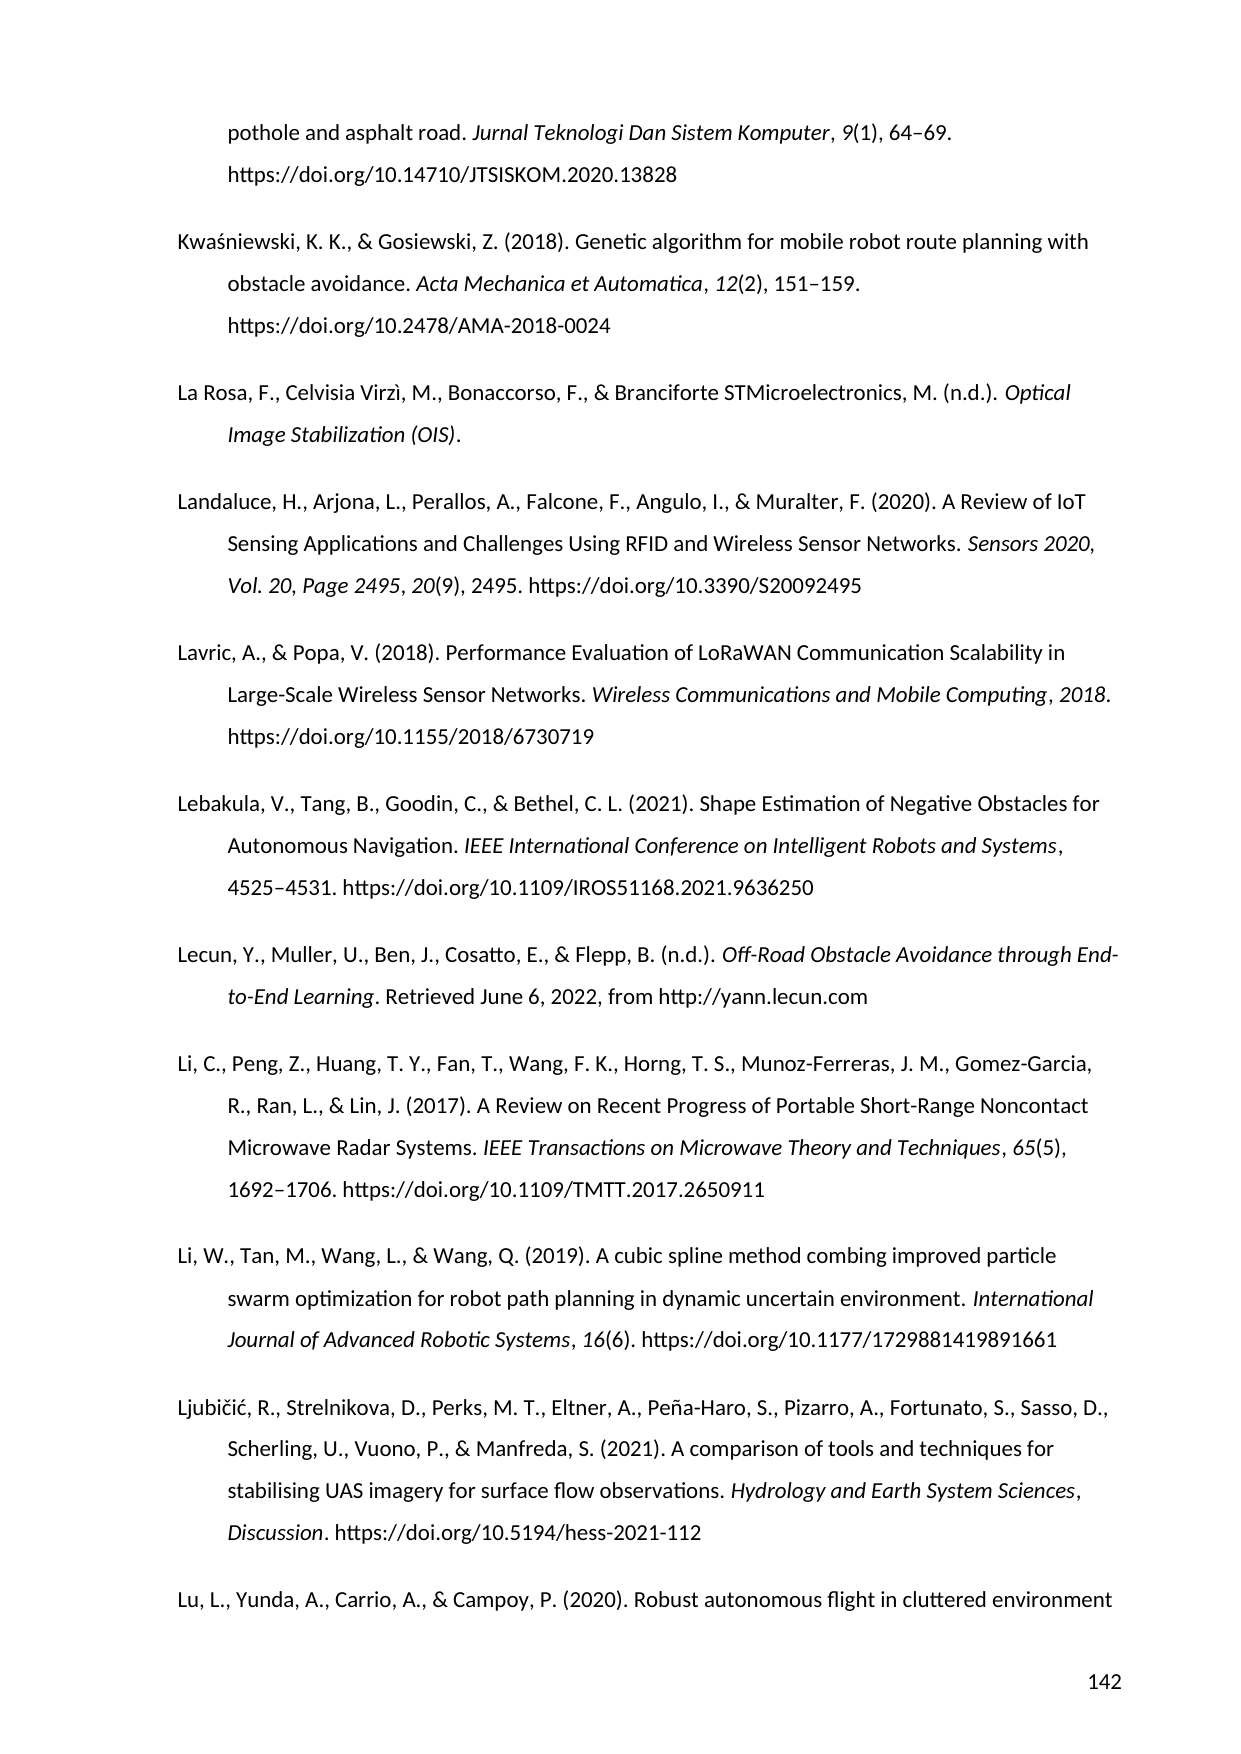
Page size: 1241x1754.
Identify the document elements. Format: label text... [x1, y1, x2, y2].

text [177, 118, 1122, 188]
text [177, 1586, 1122, 1613]
text Lebakula, V., Tang, B., Goodin, C., & Bethel, C. L. (2021). Shape Estimation of Negative Obstacles for Autonomous Navigation. IEEE International Conference on Intelligent Robots and Systems, 4525–4531. https://doi.org/10.1109/IROS51168.2021.9636250 [177, 789, 1122, 901]
text Landaluce, H., Arjona, L., Perallos, A., Falcone, F., Angulo, I., & Muralter, F. (2020). A Review of IoT Sensing Applications and Challenges Using RFID and Wireless Sensor Networks. Sensors 2020, Vol. 20, Page 2495, 20(9), 2495. https://doi.org/10.3390/S20092495 [177, 487, 1122, 599]
text Kwaśniewski, K. K., & Gosiewski, Z. (2018). Genetic algorithm for mobile robot route planning with obstacle avoidance. Acta Mechanica et Automatica, 12(2), 151–159. https://doi.org/10.2478/AMA-2018-0024 [177, 227, 1122, 339]
text Lecun, Y., Muller, U., Ben, J., Cosatto, E., & Flepp, B. (n.d.). Off-Road Obstacle Avoidance through End-to-End Learning. Retrieved June 6, 2022, from http://yann.lecun.com [177, 940, 1122, 1010]
text La Rosa, F., Celvisia Virzì, M., Bonaccorso, F., & Branciforte STMicroelectronics, M. (n.d.). Optical Image Stabilization (OIS). [177, 378, 1122, 448]
text Li, C., Peng, Z., Huang, T. Y., Fan, T., Wang, F. K., Horng, T. S., Munoz-Ferreras, J. M., Gomez-Garcia, R., Ran, L., & Lin, J. (2017). A Review on Recent Progress of Portable Short-Range Noncontact Microwave Radar Systems. IEEE Transactions on Microwave Theory and Techniques, 65(5), 1692–1706. https://doi.org/10.1109/TMTT.2017.2650911 [177, 1049, 1122, 1203]
text Li, W., Tan, M., Wang, L., & Wang, Q. (2019). A cubic spline method combing improved particle swarm optimization for robot path planning in dynamic uncertain environment. International Journal of Advanced Robotic Systems, 16(6). https://doi.org/10.1177/1729881419891661 [177, 1242, 1122, 1354]
text Lavric, A., & Popa, V. (2018). Performance Evaluation of LoRaWAN Communication Scalability in Large-Scale Wireless Sensor Networks. Wireless Communications and Mobile Computing, 2018. https://doi.org/10.1155/2018/6730719 [177, 638, 1122, 750]
text Ljubičić, R., Strelnikova, D., Perks, M. T., Eltner, A., Peña-Haro, S., Pizarro, A., Fortunato, S., Sasso, D., Scherling, U., Vuono, P., & Manfreda, S. (2021). A comparison of tools and techniques for stabilising UAS imagery for surface flow observations. Hydrology and Earth System Sciences, Discussion. https://doi.org/10.5194/hess-2021-112 [177, 1393, 1122, 1547]
